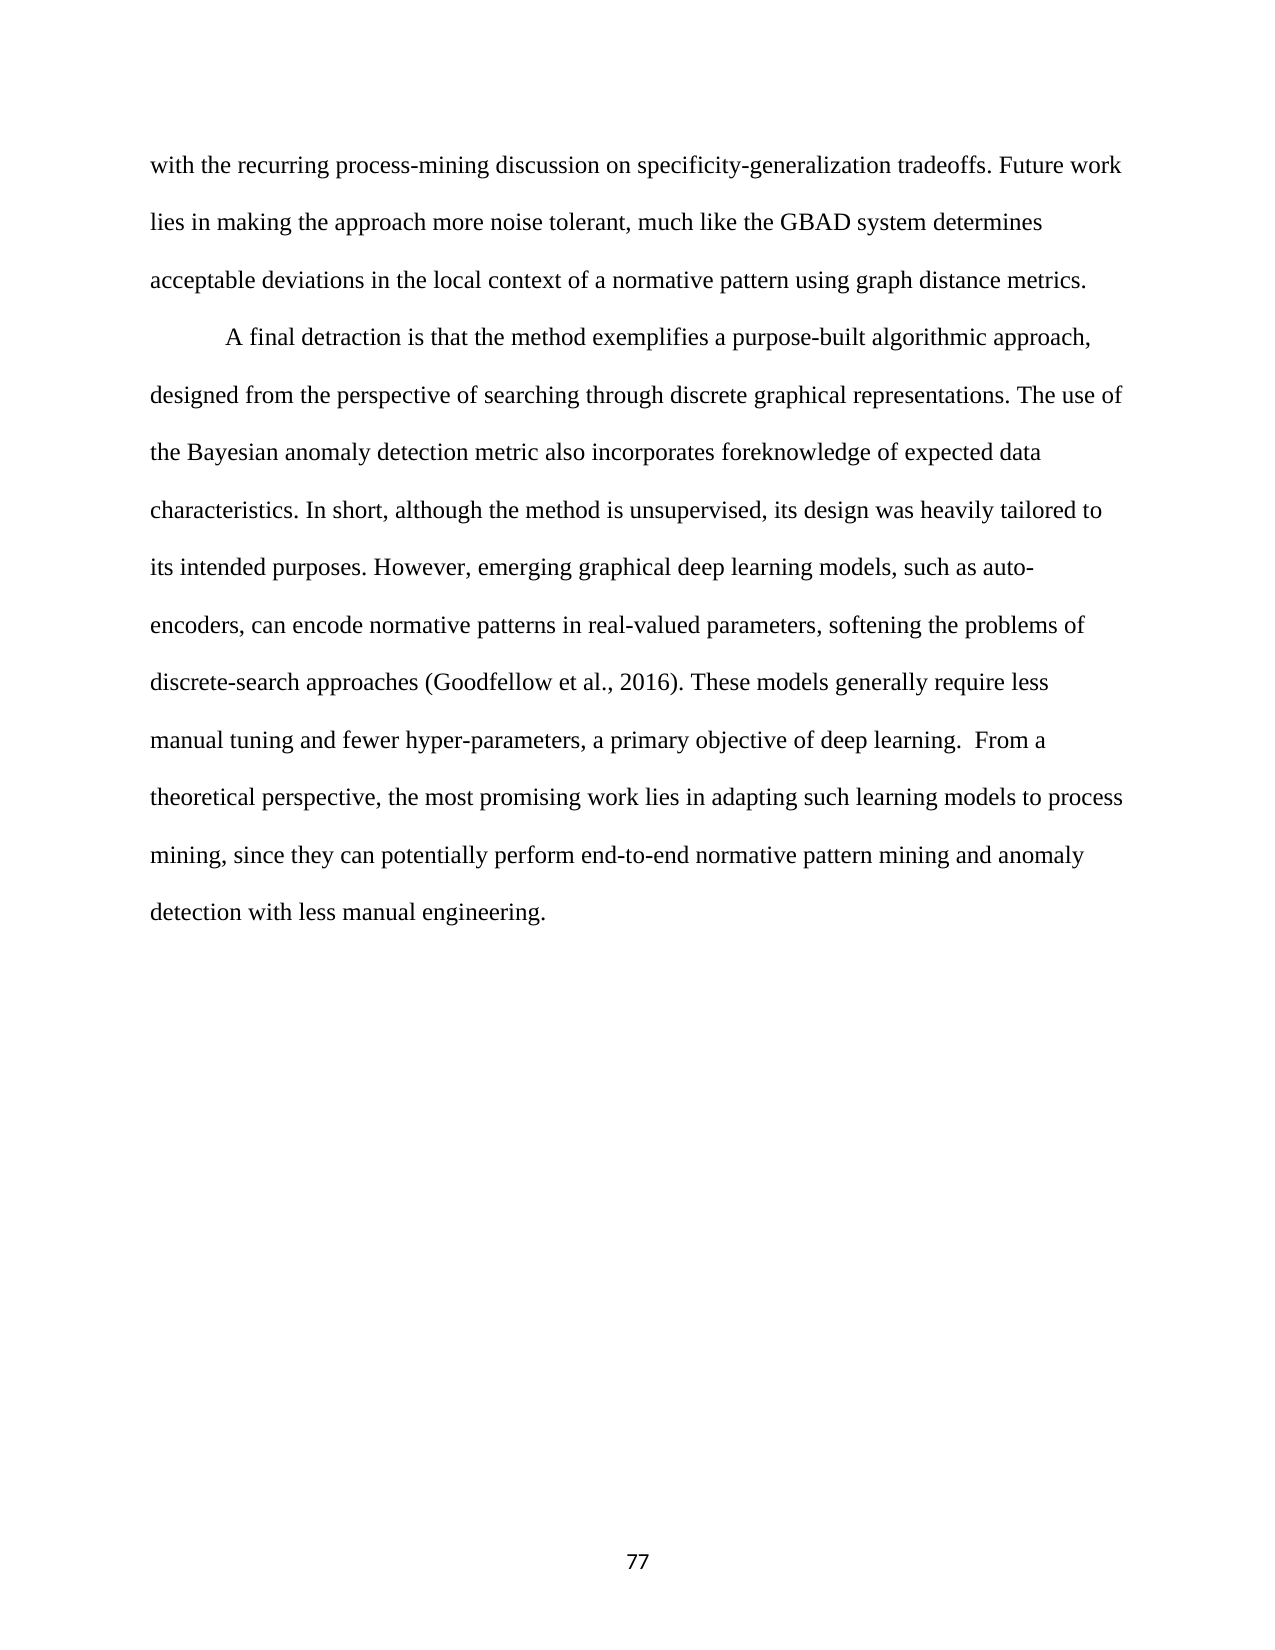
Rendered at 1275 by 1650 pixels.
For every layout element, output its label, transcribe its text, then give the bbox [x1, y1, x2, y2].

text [150, 150, 1125, 294]
text A final detraction is that the method exemplifies a purpose-built algorithmic approach, designed from the perspective of searching through discrete graphical representations. The use of the Bayesian anomaly detection metric also incorporates foreknowledge of expected data characteristics. In short, although the method is unsupervised, its design was heavily tailored to its intended purposes. However, emerging graphical deep learning models, such as auto-encoders, can encode normative patterns in real-valued parameters, softening the problems of discrete-search approaches (Goodfellow et al., 2016). These models generally require less manual tuning and fewer hyper-parameters, a primary objective of deep learning. From a theoretical perspective, the most promising work lies in adapting such learning models to process mining, since they can potentially perform end-to-end normative pattern mining and anomaly detection with less manual engineering. [150, 322, 1125, 926]
